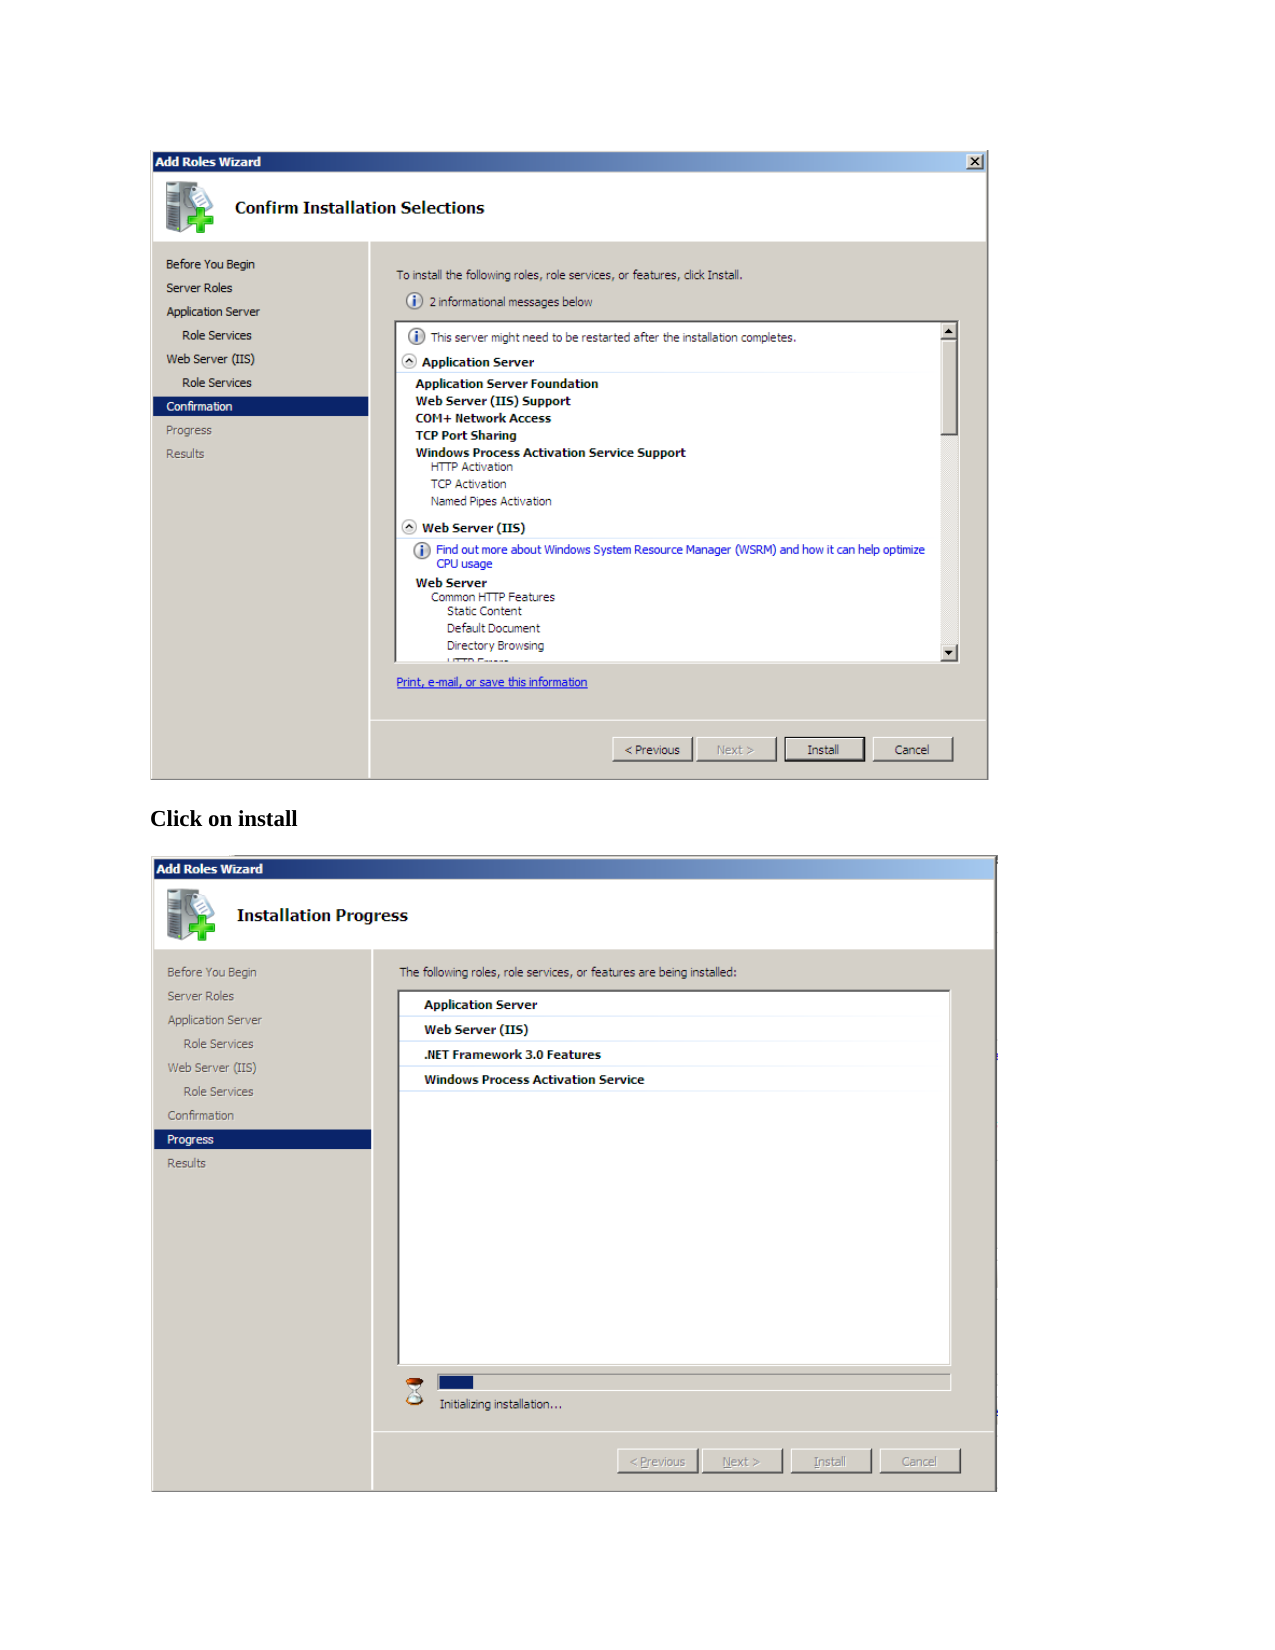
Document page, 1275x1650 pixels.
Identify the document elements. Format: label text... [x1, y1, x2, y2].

text Click on install [150, 805, 1125, 831]
picture [150, 150, 989, 780]
picture [150, 855, 998, 1492]
